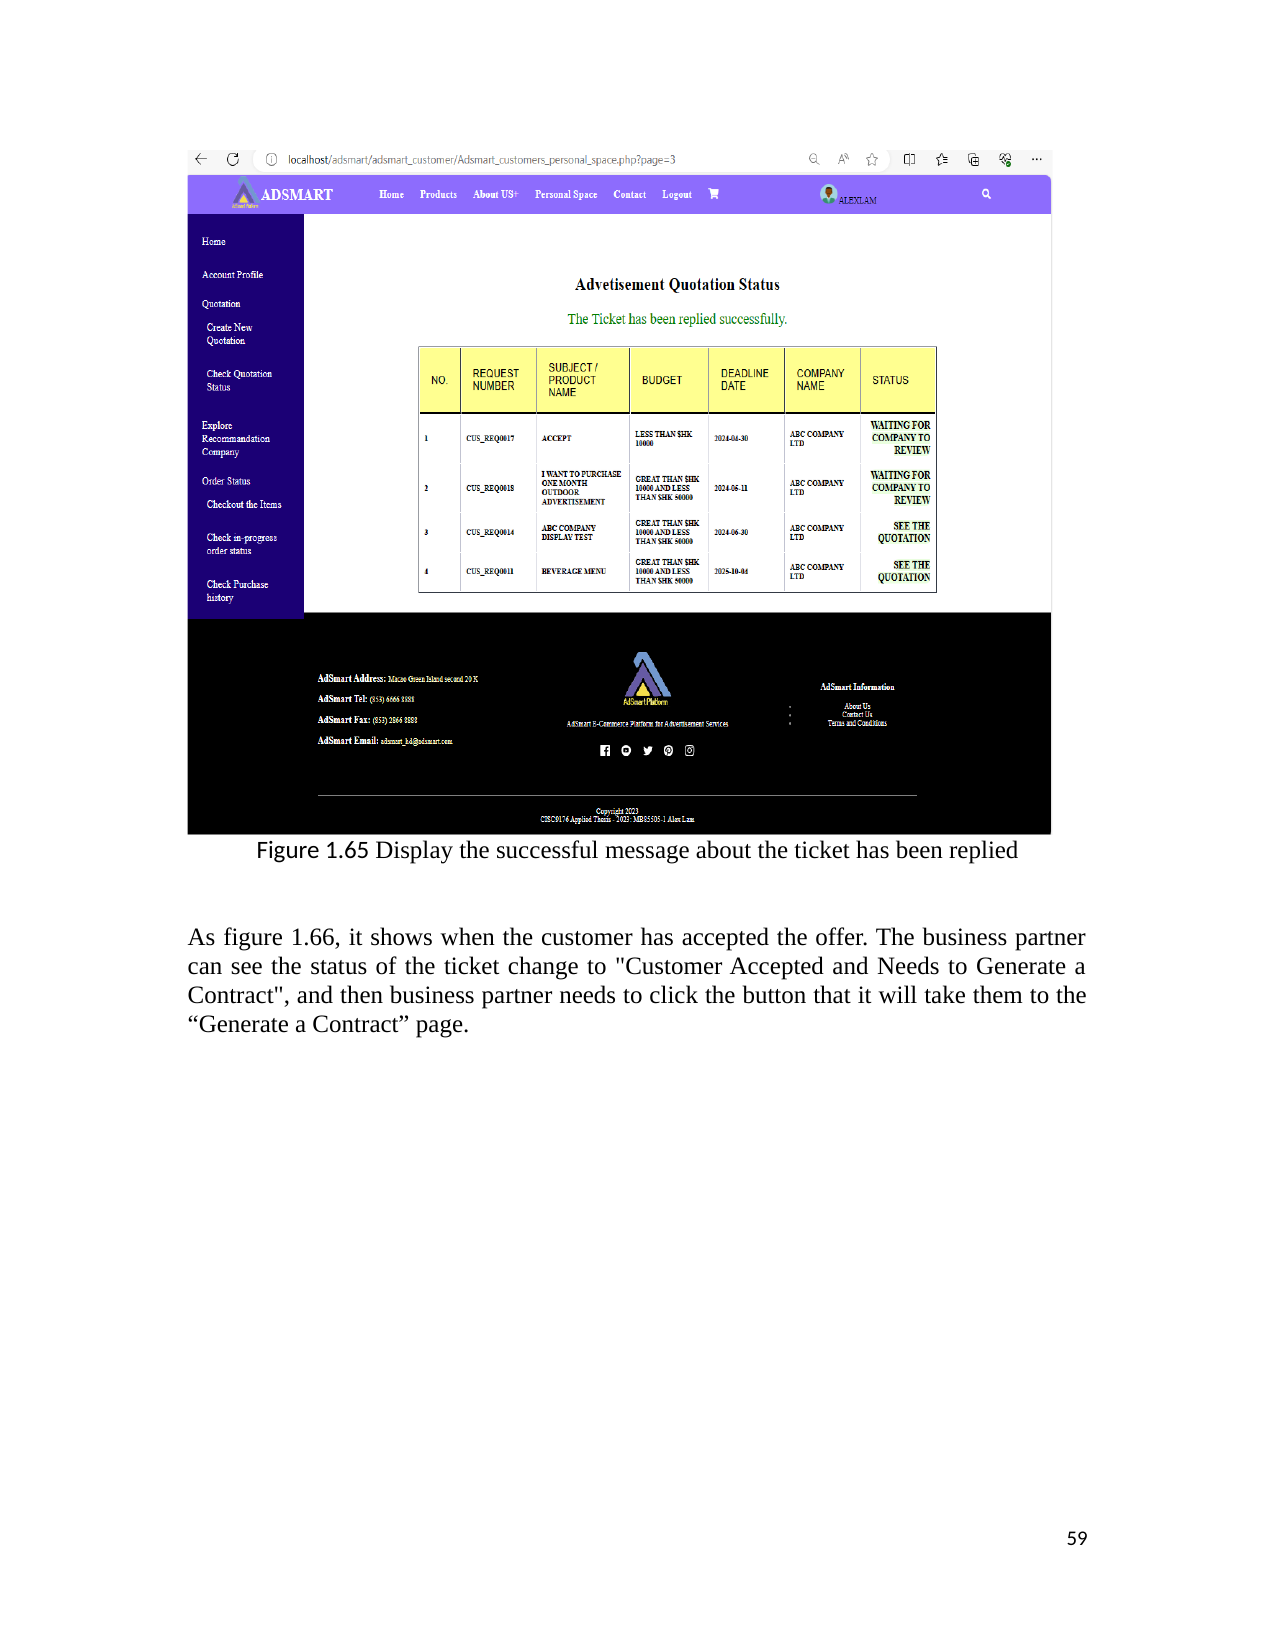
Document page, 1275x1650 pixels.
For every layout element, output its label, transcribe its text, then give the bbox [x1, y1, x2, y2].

text As figure 1.66, it shows when the customer has accepted the offer. The business partner can see the status of the ticket change to "Customer Accepted and Needs to Generate a Contract", and then business partner needs to click the button that it will take them to the “Generate a Contract” page. [187, 922, 1087, 1037]
text Figure 1.65 Display the successful message about the ticket has been replied [187, 834, 1087, 865]
picture [187, 150, 1053, 835]
